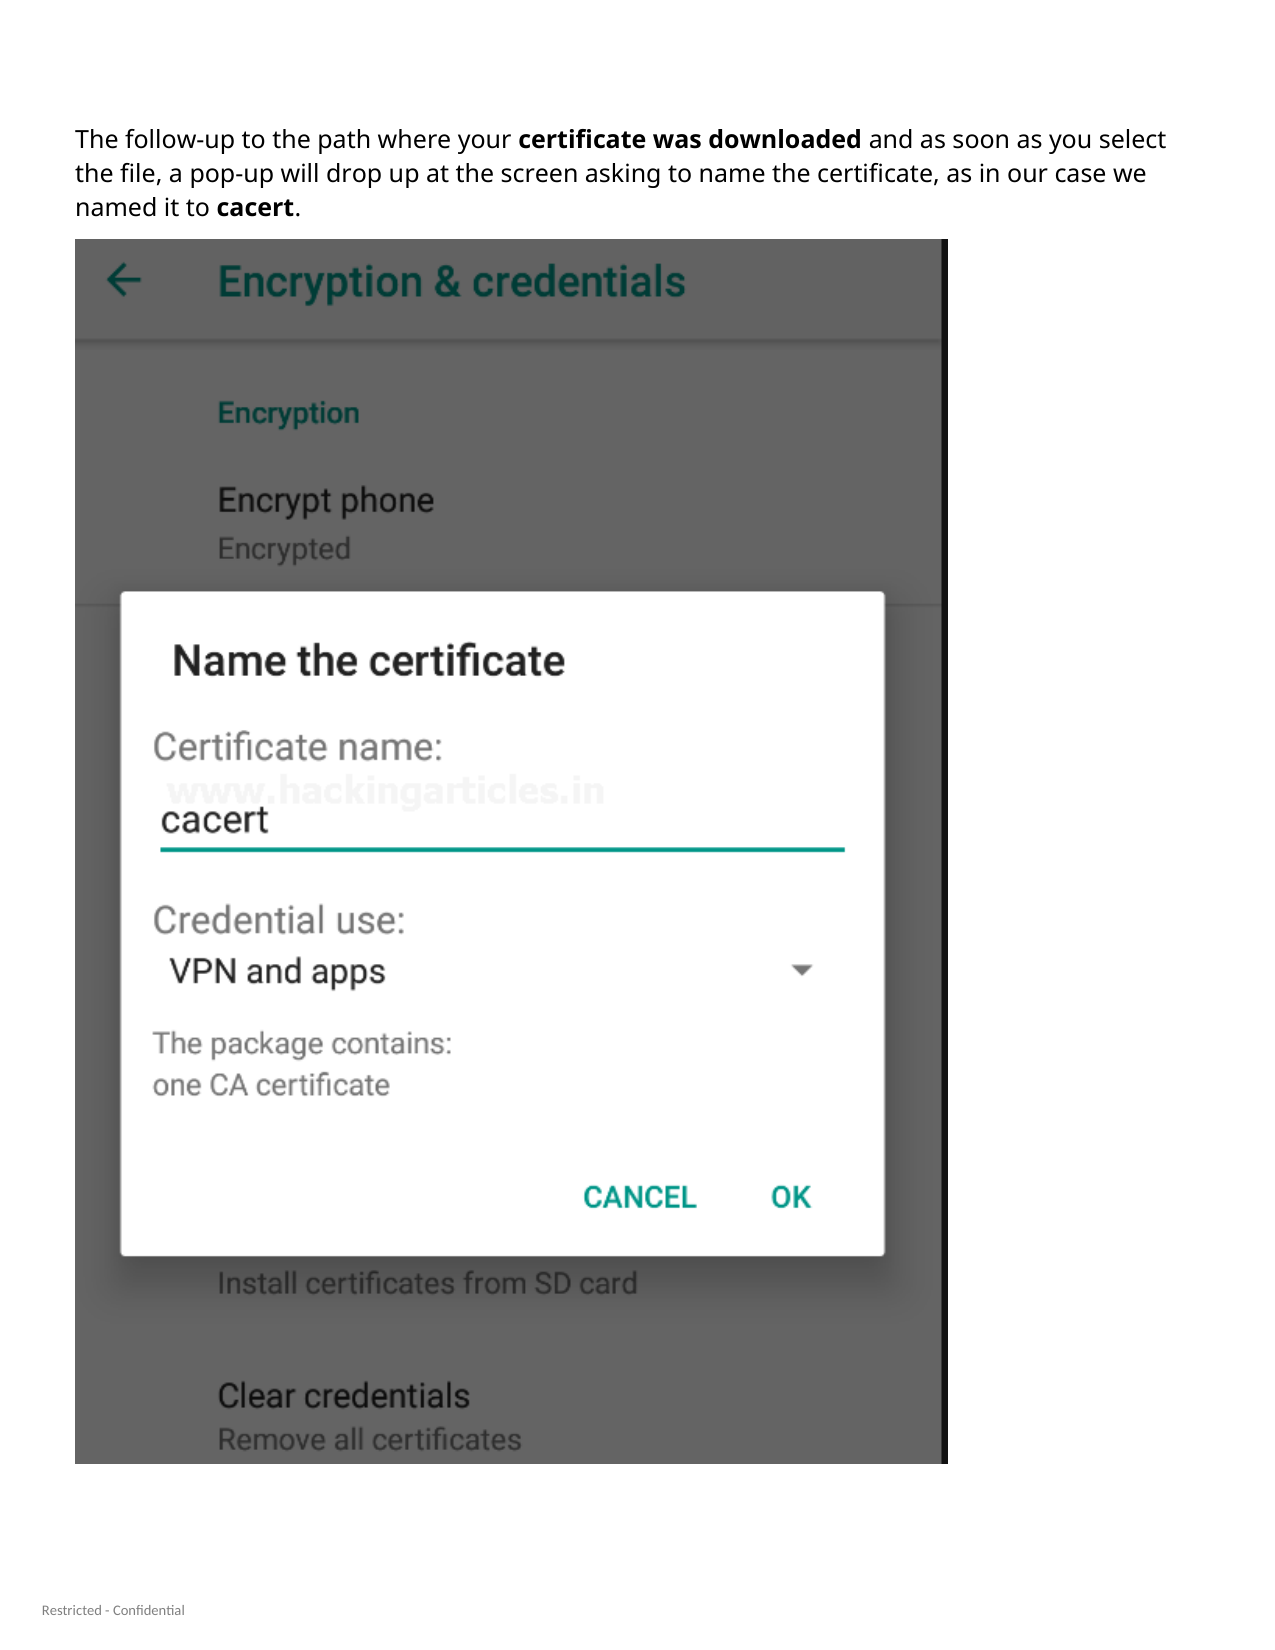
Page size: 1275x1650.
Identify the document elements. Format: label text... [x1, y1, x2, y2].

text The follow-up to the path where your certificate was downloaded and as soon as you select the file, a pop-up will drop up at the screen asking to name the certificate, as in our case we named it to cacert. [75, 122, 1200, 224]
picture [75, 239, 948, 1464]
